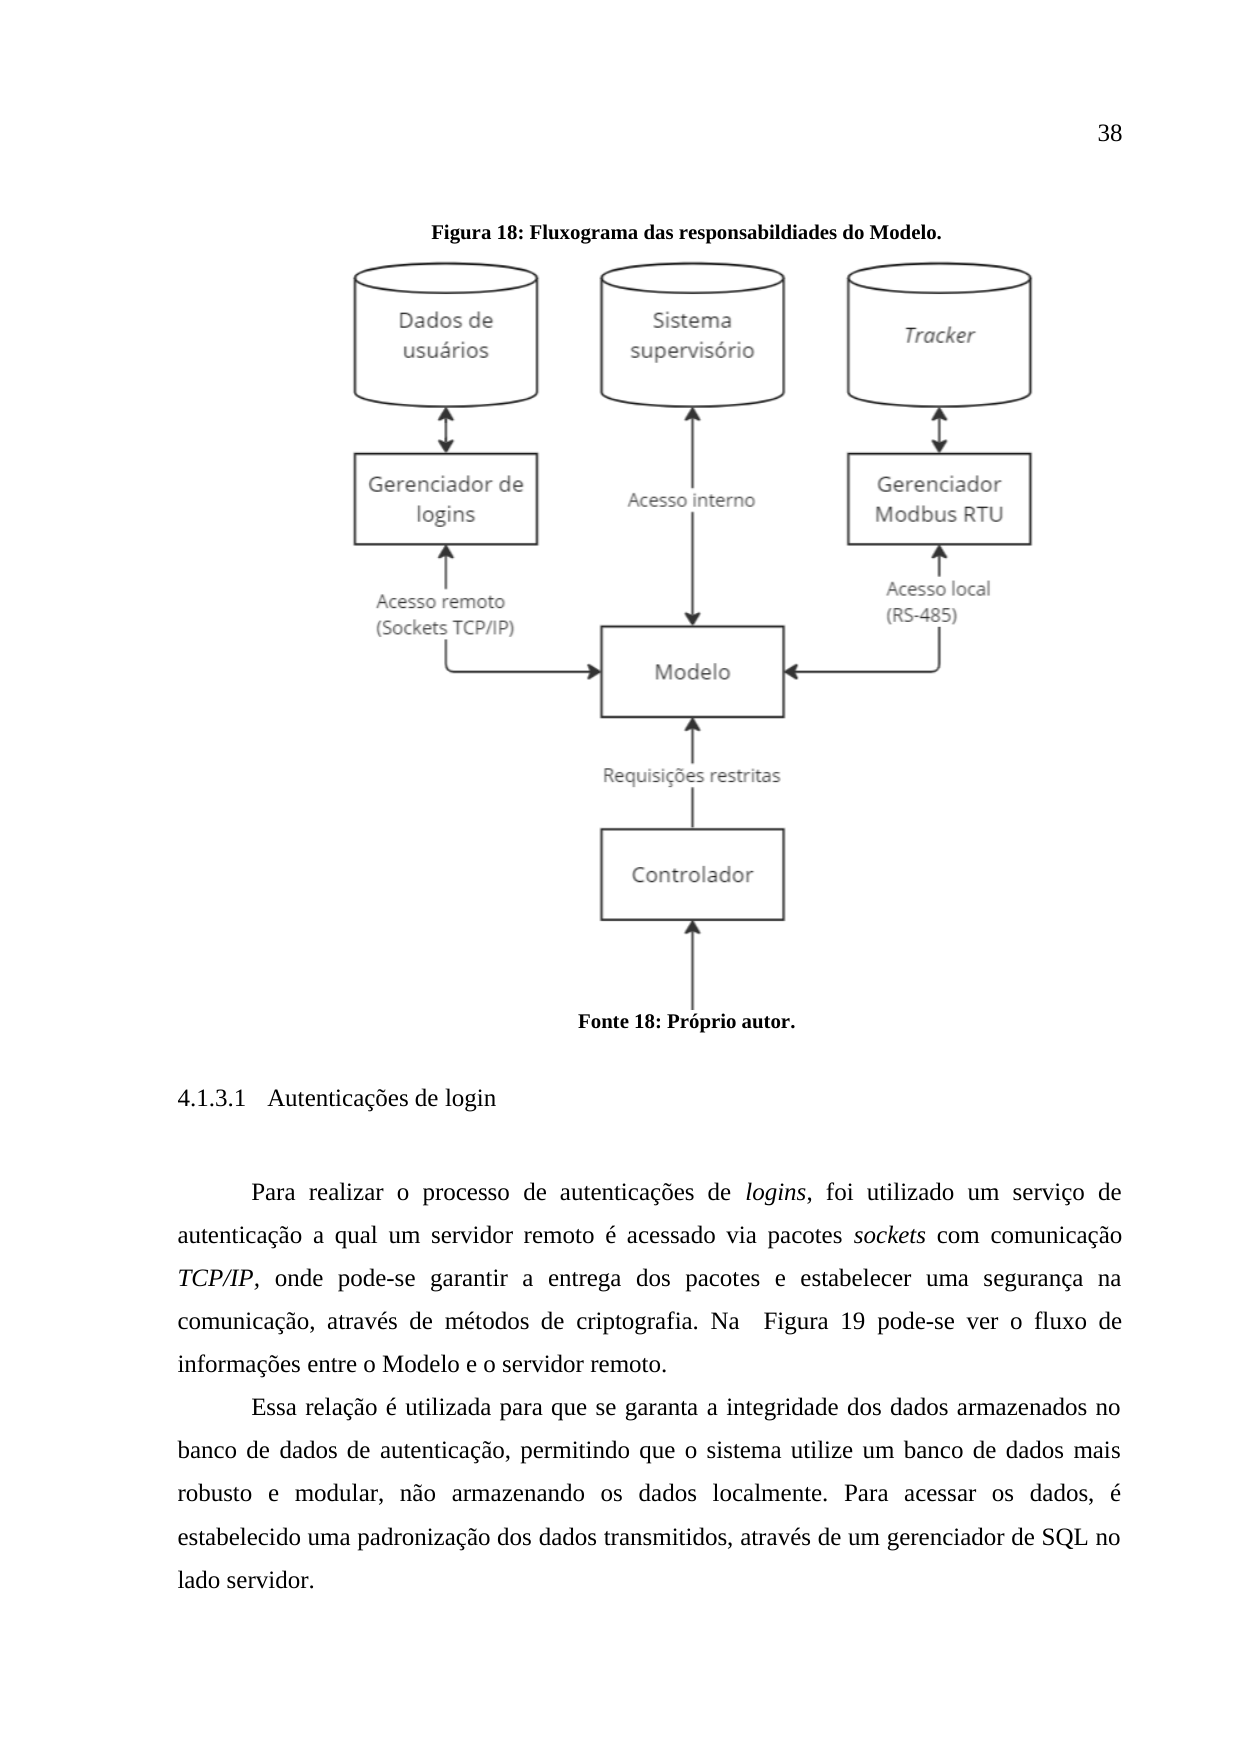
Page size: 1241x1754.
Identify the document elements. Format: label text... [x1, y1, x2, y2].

text Figura 18: Fluxograma das responsabildiades do Modelo. [177, 220, 1122, 244]
text Fonte 18: Próprio autor. [177, 1009, 1122, 1033]
picture [278, 244, 1095, 1010]
text Para realizar o processo de autenticações de logins, foi utilizado um serviço de autenticação a qual um servidor remoto é acessado via pacotes sockets com comunicação TCP/IP, onde pode-se garantir a entrega dos pacotes e estabelecer uma segurança na comunicação, através de métodos de criptografia. Na Figura 19 pode-se ver o fluxo de informações entre o Modelo e o servidor remoto. [177, 1177, 1122, 1378]
subtitle Autenticações de login [177, 1083, 1122, 1112]
text Essa relação é utilizada para que se garanta a integridade dos dados armazenados no banco de dados de autenticação, permitindo que o sistema utilize um banco de dados mais robusto e modular, não armazenando os dados localmente. Para acessar os dados, é estabelecido uma padronização dos dados transmitidos, através de um gerenciador de SQL no lado servidor. [177, 1392, 1122, 1593]
